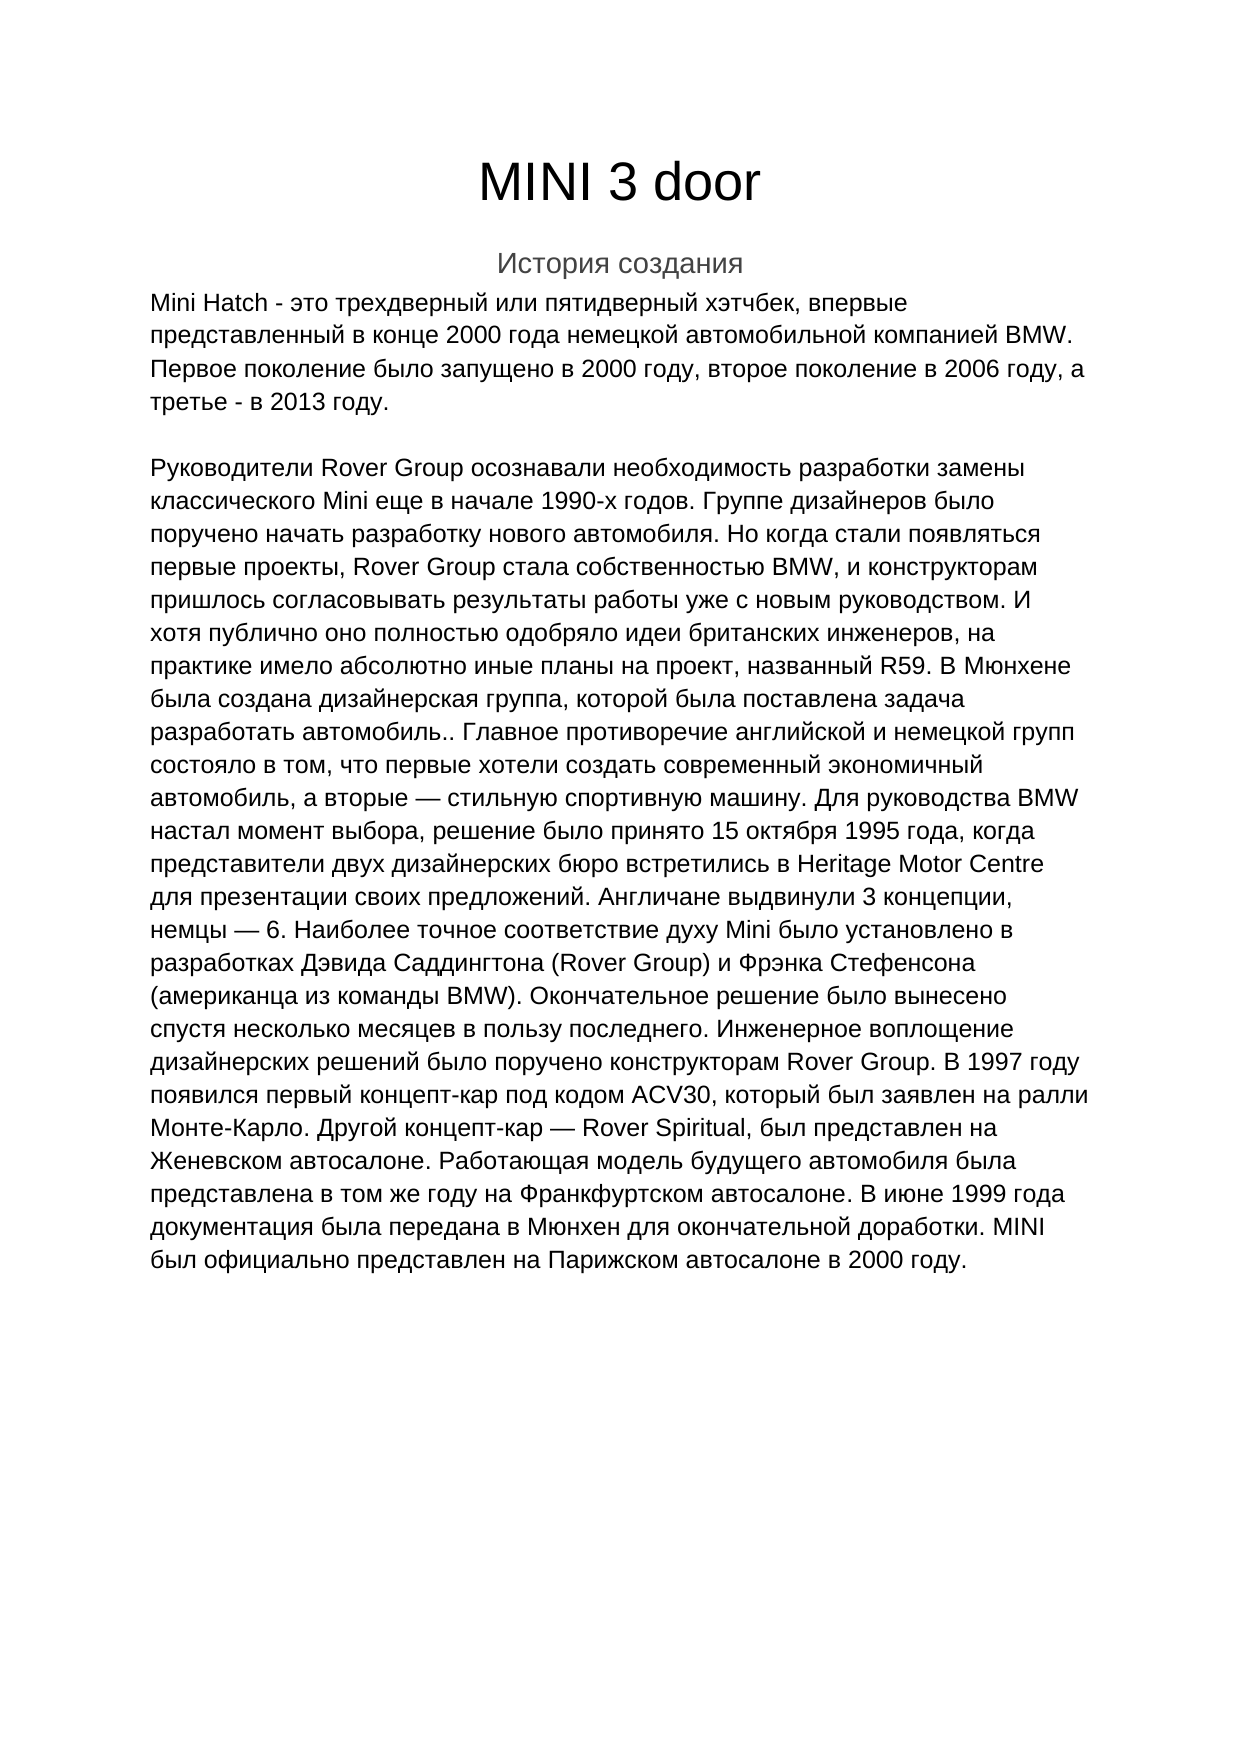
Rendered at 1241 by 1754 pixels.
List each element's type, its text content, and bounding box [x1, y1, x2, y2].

subtitle История создания [150, 246, 1090, 279]
text Руководители Rover Group осознавали необходимость разработки замены классического Mini еще в начале 1990-х годов. Группе дизайнеров было поручено начать разработку нового автомобиля. Но когда стали появляться первые проекты, Rover Group стала собственностью BMW, и конструкторам пришлось согласовывать результаты работы уже с новым руководством. И хотя публично оно полностью одобряло идеи британских инженеров, на практике имело абсолютно иные планы на проект, названный R59. В Мюнхене была создана дизайнерская группа, которой была поставлена задача разработать автомобиль.. Главное противоречие английской и немецкой групп состояло в том, что первые хотели создать современный экономичный автомобиль, а вторые — стильную спортивную машину. Для руководства BMW настал момент выбора, решение было принято 15 октября 1995 года, когда представители двух дизайнерских бюро встретились в Heritage Motor Centre для презентации своих предложений. Англичане выдвинули 3 концепции, немцы — 6. Наиболее точное соответствие духу Mini было установлено в разработках Дэвида Саддингтона (Rover Group) и Фрэнка Стефенсона (американца из команды BMW). Окончательное решение было вынесено спустя несколько месяцев в пользу последнего. Инженерное воплощение дизайнерских решений было поручено конструкторам Rover Group. В 1997 году появился первый концепт-кар под кодом ACV30, который был заявлен на ралли Монте-Карло. Другой концепт-кар — Rover Spiritual, был представлен на Женевском автосалоне. Работающая модель будущего автомобиля была представлена в том же году на Франкфуртском автосалоне. В июне 1999 года документация была передана в Мюнхен для окончательной доработки. MINI был официально представлен на Парижском автосалоне в 2000 году. [150, 453, 1090, 1274]
text Mini Hatch - это трехдверный или пятидверный хэтчбек, впервые представленный в конце 2000 года немецкой автомобильной компанией BMW. Первое поколение было запущено в 2000 году, второе поколение в 2006 году, а третье - в 2013 году. [150, 287, 1090, 415]
title MINI 3 door [150, 150, 1090, 212]
